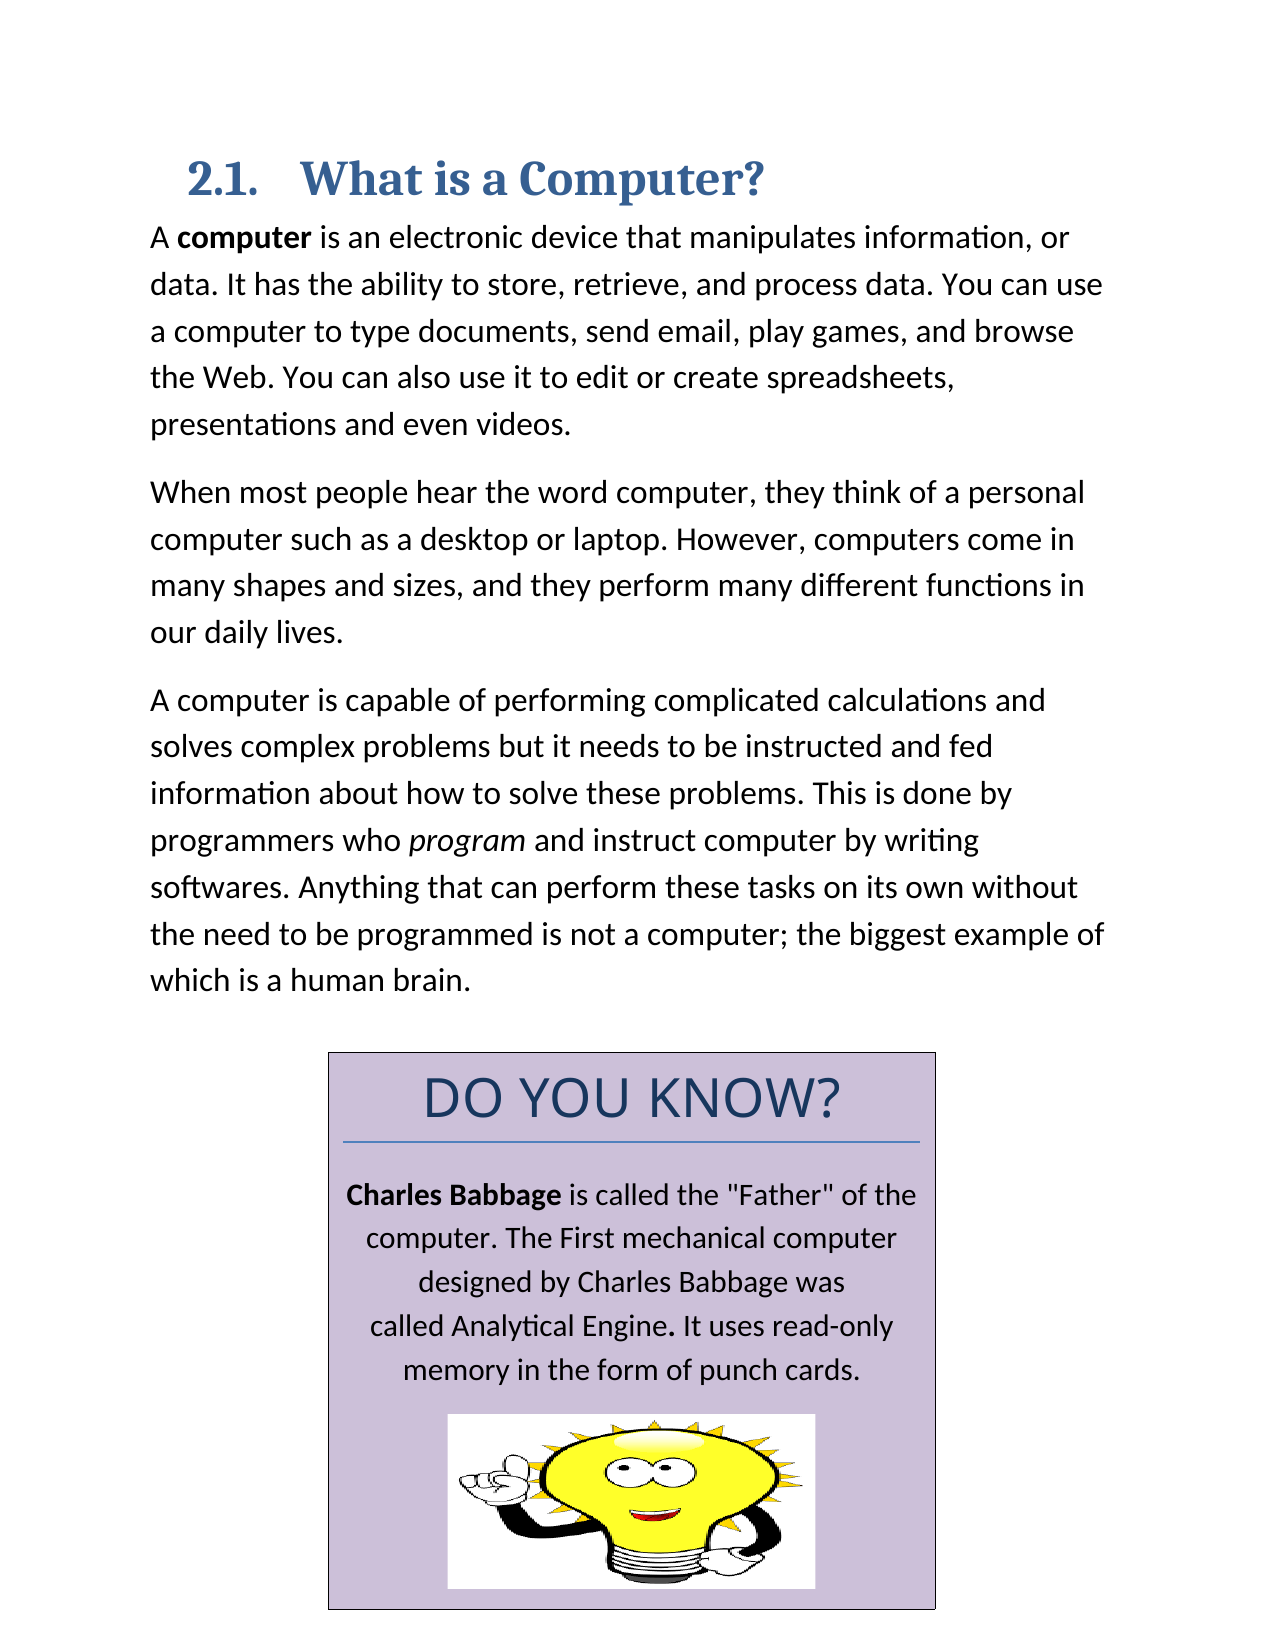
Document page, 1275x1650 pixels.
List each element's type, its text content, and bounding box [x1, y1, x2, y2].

text When most people hear the word computer, they think of a personal computer such as a desktop or laptop. However, computers come in many shapes and sizes, and they perform many different functions in our daily lives. [150, 471, 1125, 652]
text A computer is capable of performing complicated calculations and solves complex problems but it needs to be instructed and fed information about how to solve these problems. This is done by programmers who program and instruct computer by writing softwares. Anything that can perform these tasks on its own without the need to be programmed is not a computer; the biggest example of which is a human brain. [150, 679, 1125, 1000]
subtitle What is a Computer? [187, 150, 1125, 207]
text A computer is an electronic device that manipulates information, or data. It has the ability to store, retrieve, and process data. You can use a computer to type documents, send email, play games, and browse the Web. You can also use it to edit or create spreadsheets, presentations and even videos. [150, 216, 1125, 444]
picture [447, 1414, 816, 1589]
